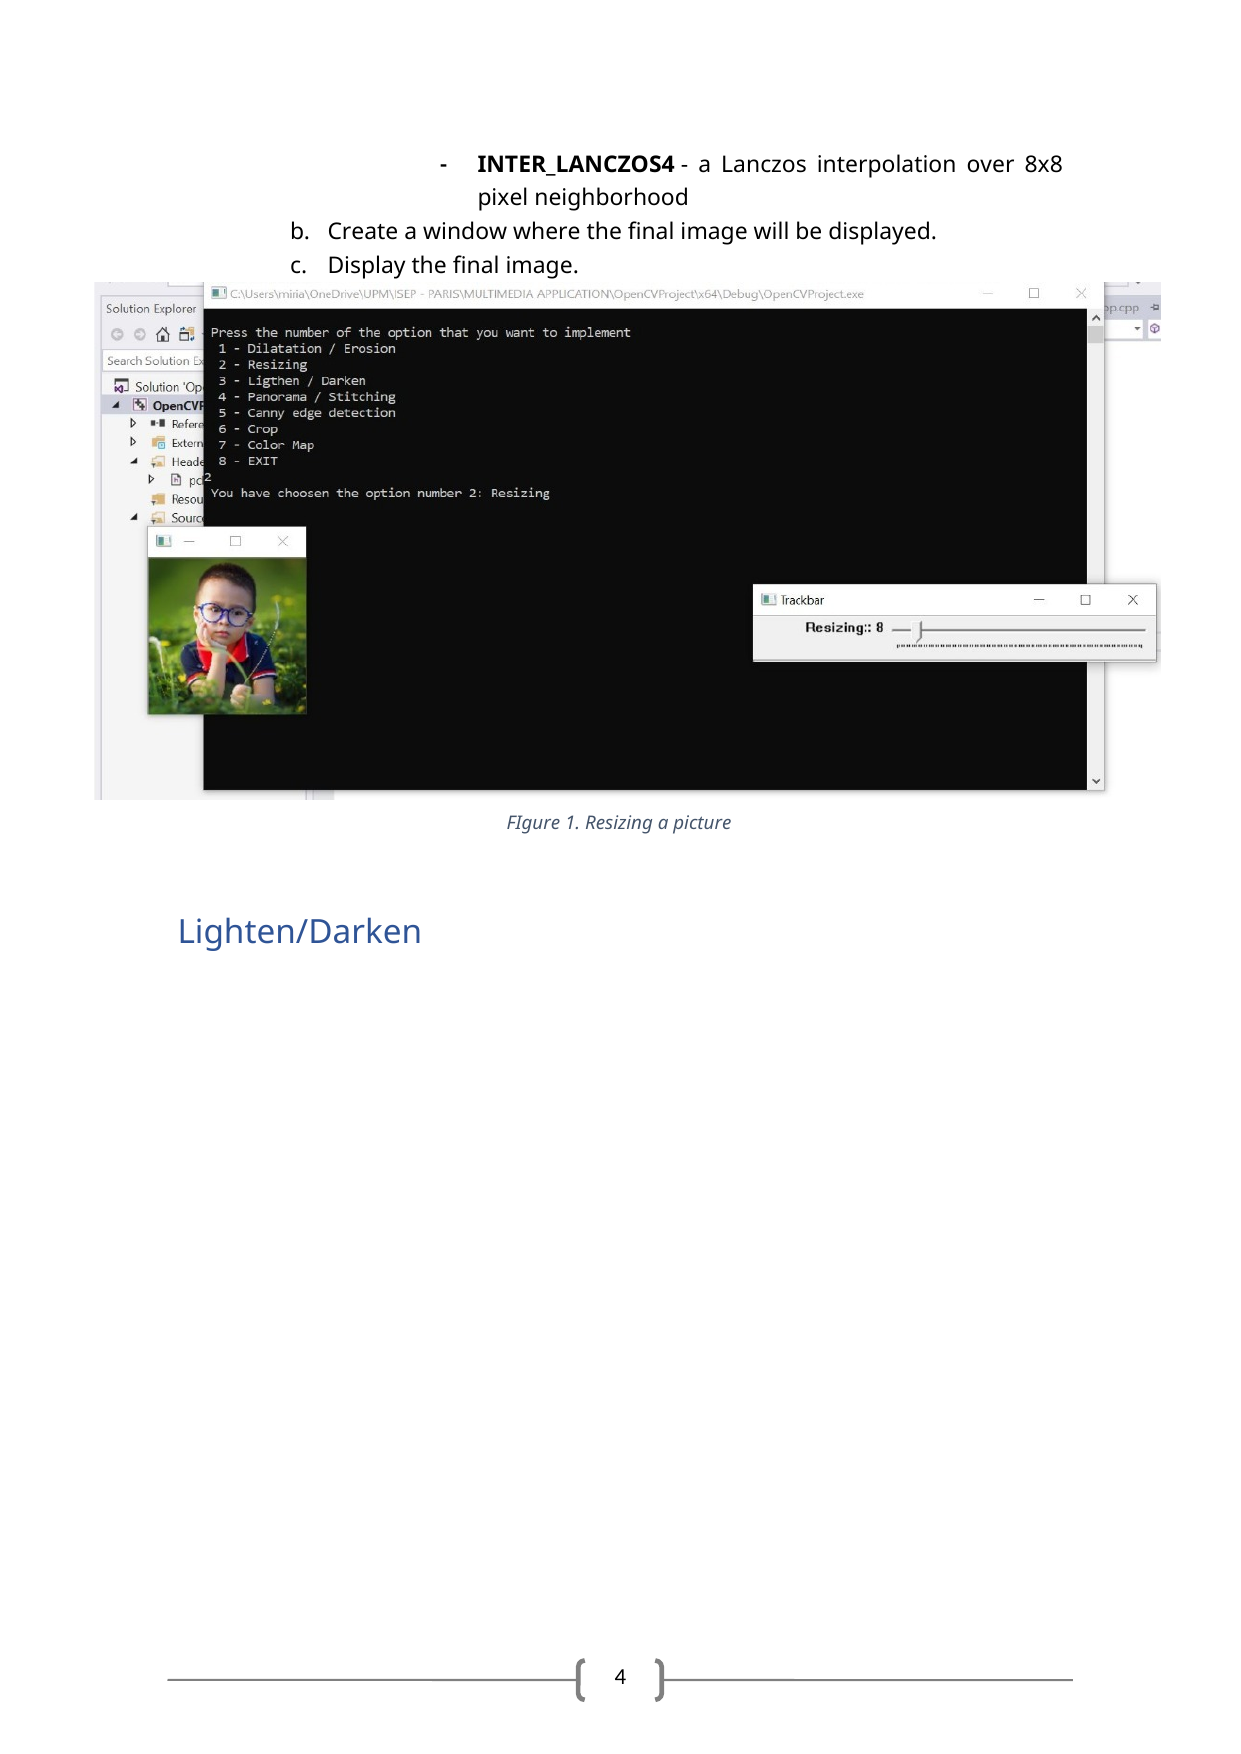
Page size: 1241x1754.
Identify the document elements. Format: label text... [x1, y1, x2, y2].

subtitle Lighten/Darken [177, 908, 1063, 953]
picture [94, 282, 1161, 800]
list Create a window where the final image will be displayed. [290, 215, 1063, 246]
list Display the final image. [290, 249, 1063, 280]
list INTER_LANCZOS4 - a Lanczos interpolation over 8x8 pixel neighborhood [440, 148, 1063, 213]
